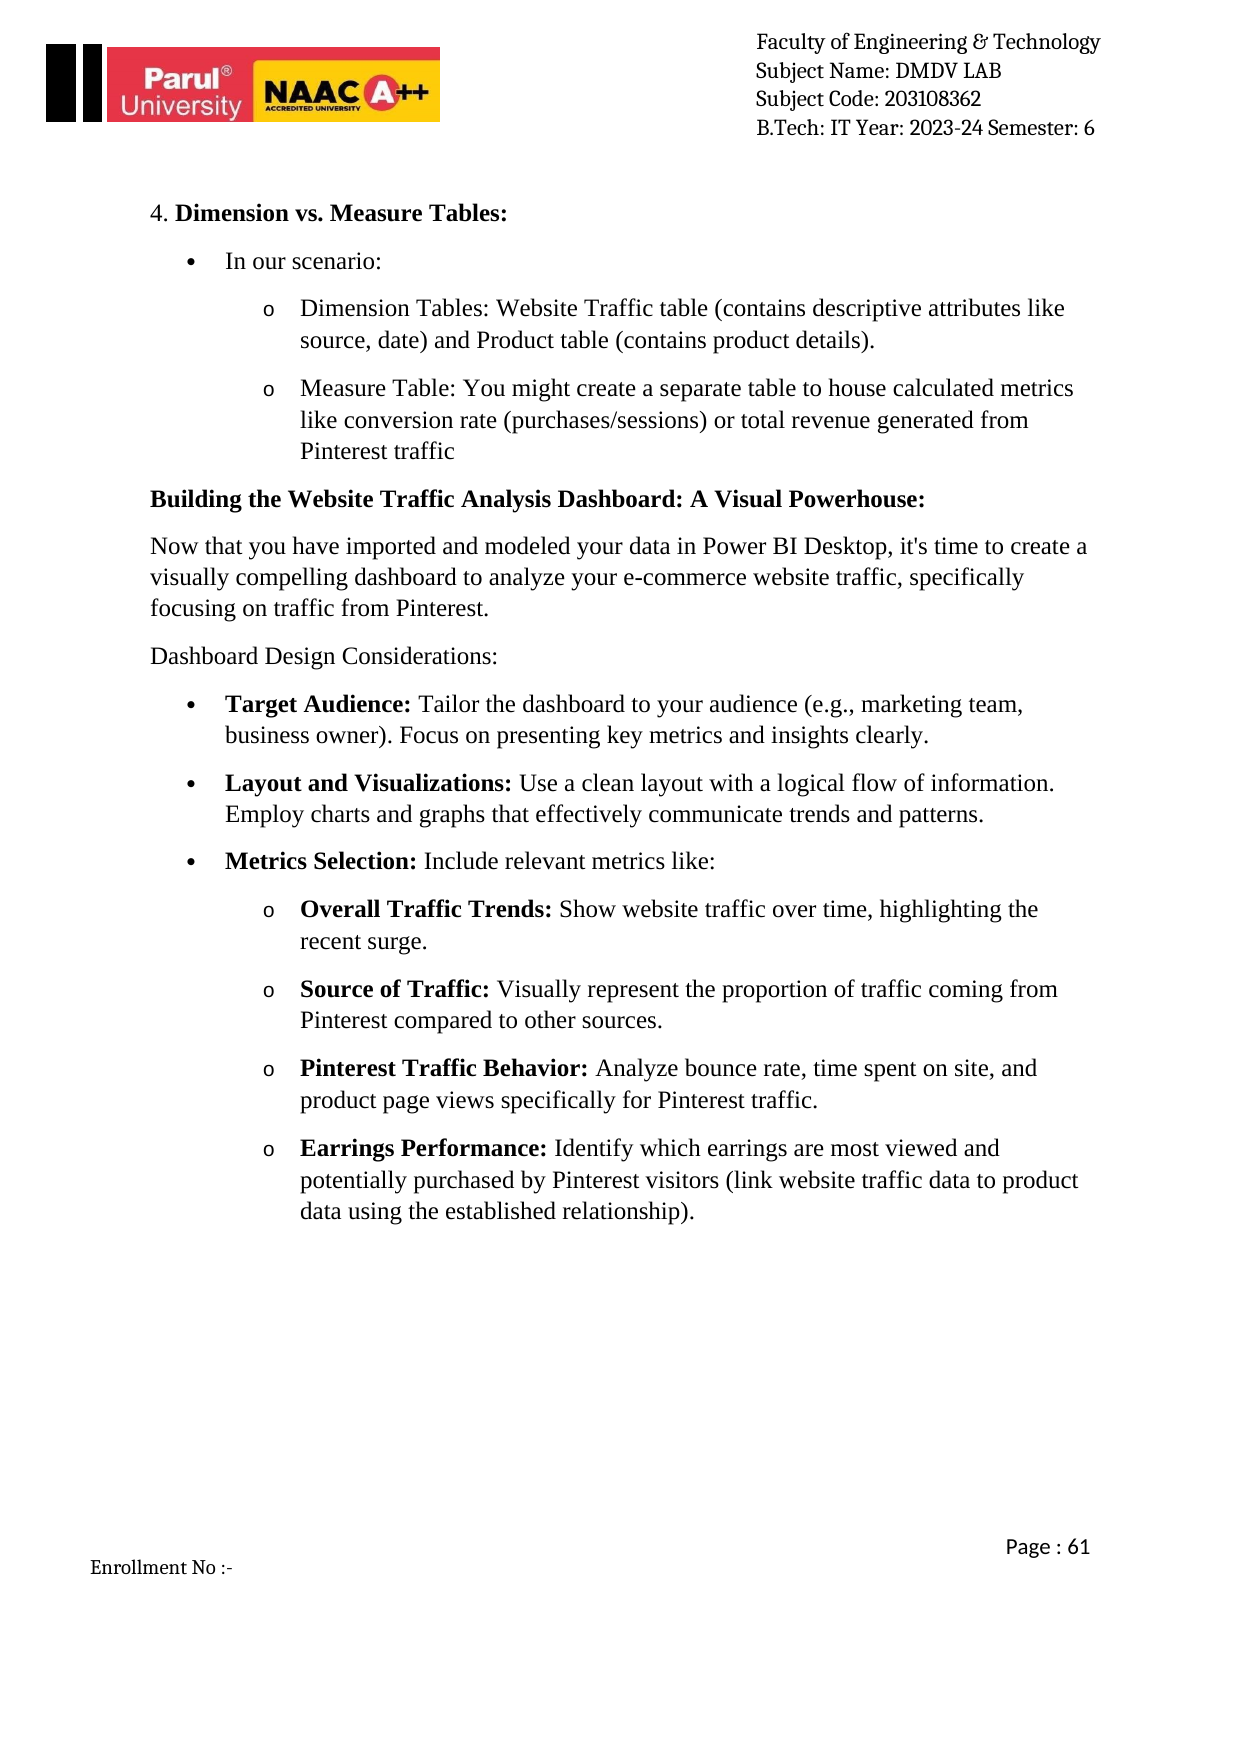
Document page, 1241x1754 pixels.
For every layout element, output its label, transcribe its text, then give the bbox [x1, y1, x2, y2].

list Source of Traffic: Visually represent the proportion of traffic coming from Pinterest compared to other sources. [262, 974, 1090, 1034]
list Layout and Visualizations: Use a clean layout with a logical flow of information. Employ charts and graphs that effectively communicate trends and patterns. [187, 768, 1090, 827]
list Earrings Performance: Identify which earrings are most viewed and potentially purchased by Pinterest visitors (link website traffic data to product data using the established relationship). [262, 1133, 1090, 1224]
list Dimension Tables: Website Traffic table (contains descriptive attributes like source, date) and Product table (contains product details). [262, 293, 1090, 354]
text Dashboard Design Considerations: [150, 641, 1090, 670]
list Pinterest Traffic Behavior: Analyze bounce rate, time spent on site, and product page views specifically for Pinterest traffic. [262, 1053, 1090, 1114]
list Target Audience: Tailor the dashboard to your audience (e.g., marketing team, business owner). Focus on presenting key metrics and insights clearly. [187, 689, 1090, 749]
picture [107, 47, 440, 122]
list Measure Table: You might create a separate table to house calculated metrics like conversion rate (purchases/sessions) or total revenue generated from Pinterest traffic [262, 373, 1090, 465]
list Metrics Selection: Include relevant metrics like: [187, 846, 1090, 875]
text 4. Dimension vs. Measure Tables: [150, 198, 1090, 227]
list In our scenario: [187, 246, 1090, 274]
text Building the Website Traffic Analysis Dashboard: A Visual Powerhouse: [150, 484, 1090, 512]
text Now that you have imported and modeled your data in Power BI Desktop, it's time to create a visually compelling dashboard to analyze your e-commerce website traffic, specifically focusing on traffic from Pinterest. [150, 531, 1090, 622]
list Overall Traffic Trends: Show website traffic over time, highlighting the recent surge. [262, 894, 1090, 955]
